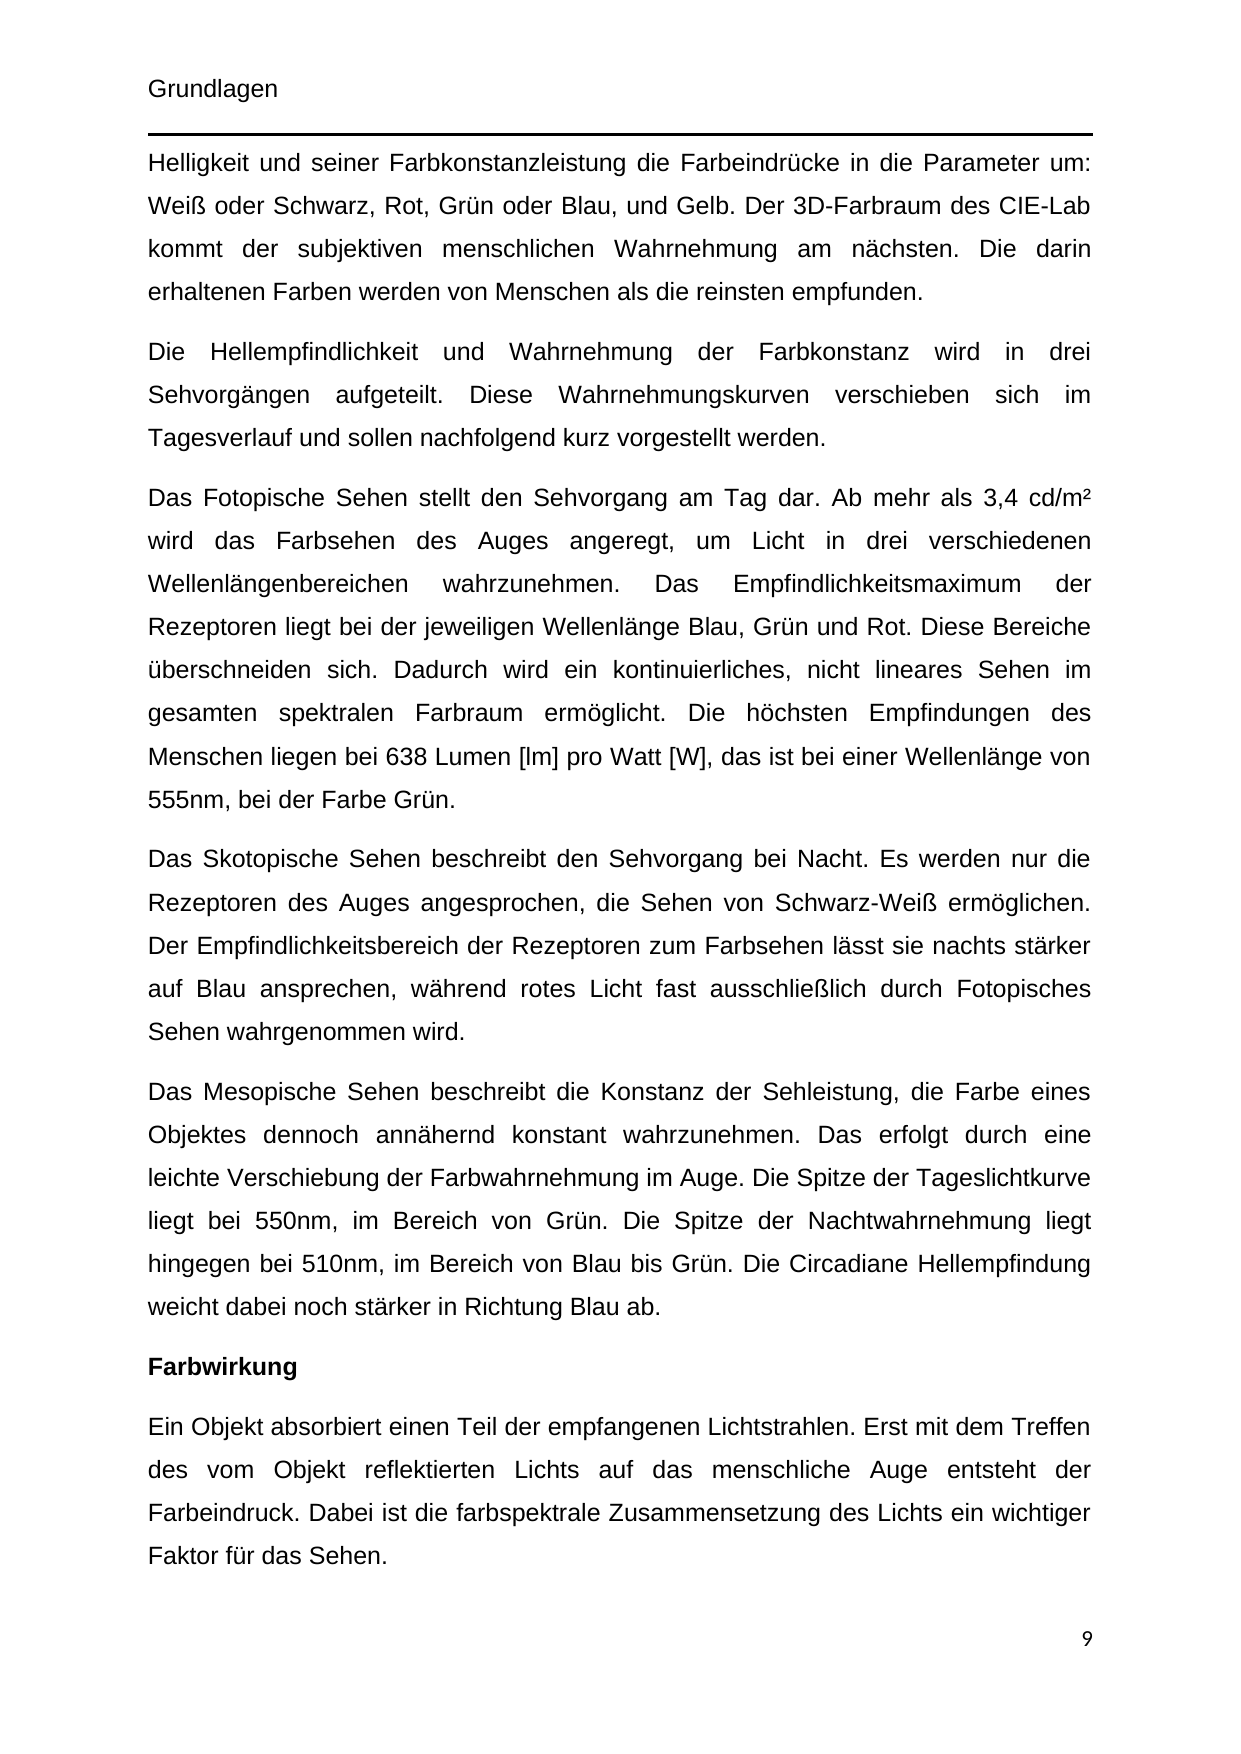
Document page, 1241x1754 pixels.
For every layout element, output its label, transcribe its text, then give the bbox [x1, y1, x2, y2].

text Die Hellempfindlichkeit und Wahrnehmung der Farbkonstanz wird in drei Sehvorgängen aufgeteilt. Diese Wahrnehmungskurven verschieben sich im Tagesverlauf und sollen nachfolgend kurz vorgestellt werden. [148, 337, 1093, 452]
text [148, 148, 1093, 306]
text Farbwirkung [148, 1352, 1093, 1381]
text Das Skotopische Sehen beschreibt den Sehvorgang bei Nacht. Es werden nur die Rezeptoren des Auges angesprochen, die Sehen von Schwarz-Weiß ermöglichen. Der Empfindlichkeitsbereich der Rezeptoren zum Farbsehen lässt sie nachts stärker auf Blau ansprechen, während rotes Licht fast ausschließlich durch Fotopisches Sehen wahrgenommen wird. [148, 844, 1093, 1046]
text Ein Objekt absorbiert einen Teil der empfangenen Lichtstrahlen. Erst mit dem Treffen des vom Objekt reflektierten Lichts auf das menschliche Auge entsteht der Farbeindruck. Dabei ist die farbspektrale Zusammensetzung des Lichts ein wichtiger Faktor für das Sehen. [148, 1412, 1093, 1570]
text Das Mesopische Sehen beschreibt die Konstanz der Sehleistung, die Farbe eines Objektes dennoch annähernd konstant wahrzunehmen. Das erfolgt durch eine leichte Verschiebung der Farbwahrnehmung im Auge. Die Spitze der Tageslichtkurve liegt bei 550nm, im Bereich von Grün. Die Spitze der Nachtwahrnehmung liegt hingegen bei 510nm, im Bereich von Blau bis Grün. Die Circadiane Hellempfindung weicht dabei noch stärker in Richtung Blau ab. [148, 1077, 1093, 1321]
text Das Fotopische Sehen stellt den Sehvorgang am Tag dar. Ab mehr als 3,4 cd/m² wird das Farbsehen des Auges angeregt, um Licht in drei verschiedenen Wellenlängenbereichen wahrzunehmen. Das Empfindlichkeitsmaximum der Rezeptoren liegt bei der jeweiligen Wellenlänge Blau, Grün und Rot. Diese Bereiche überschneiden sich. Dadurch wird ein kontinuierliches, nicht lineares Sehen im gesamten spektralen Farbraum ermöglicht. Die höchsten Empfindungen des Menschen liegen bei 638 Lumen [lm] pro Watt [W], das ist bei einer Wellenlänge von 555nm, bei der Farbe Grün. [148, 483, 1093, 813]
